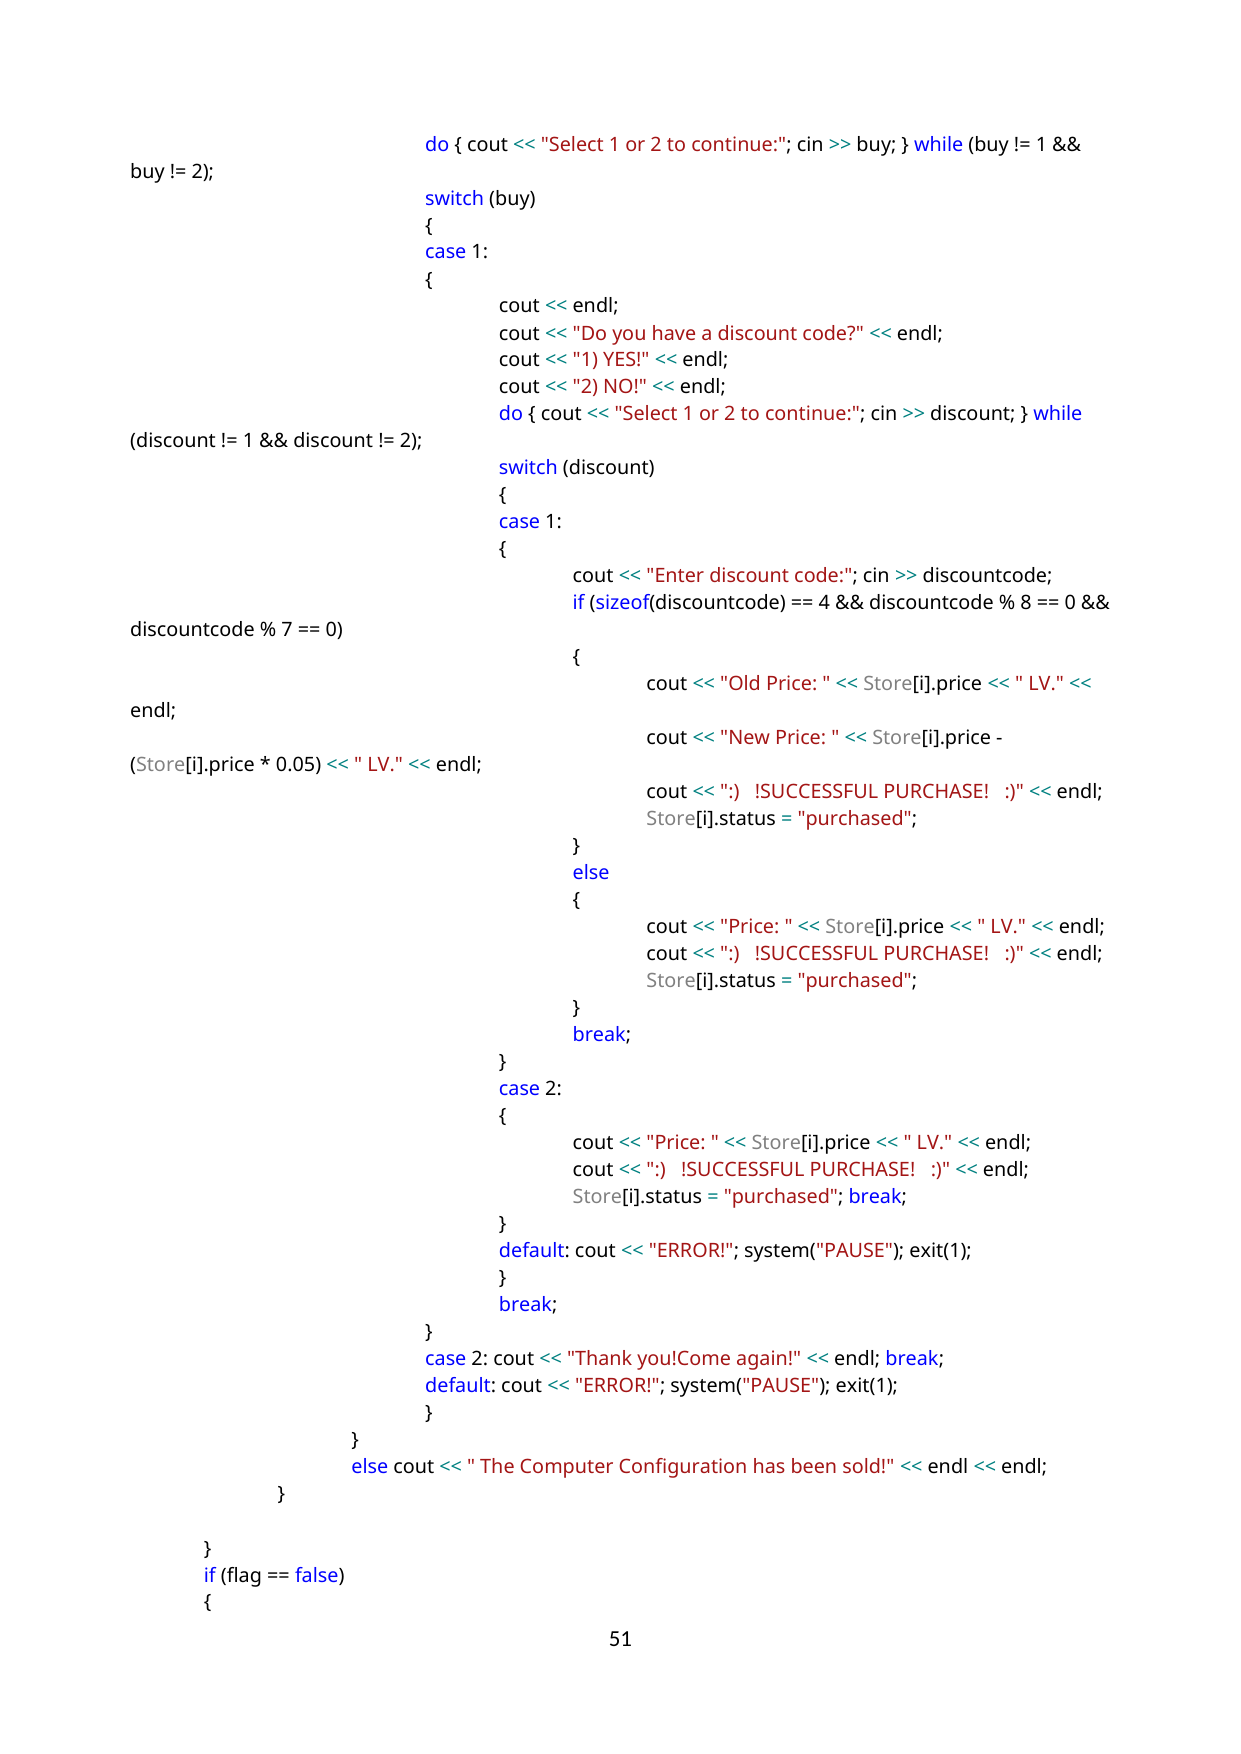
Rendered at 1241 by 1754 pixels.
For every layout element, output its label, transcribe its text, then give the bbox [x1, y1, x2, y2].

text } [130, 1047, 1110, 1074]
text cout << "Price: " << Store[i].price << " LV." << endl; [130, 1128, 1110, 1155]
text } [130, 1263, 1110, 1290]
text if (flag == false) [130, 1561, 1110, 1588]
text } [130, 1317, 1110, 1344]
text cout << "Old Price: " << Store[i].price << " LV." << endl; [130, 669, 1110, 723]
text { [130, 885, 1110, 912]
text cout << "New Price: " << Store[i].price - (Store[i].price * 0.05) << " LV." << endl; [130, 723, 1110, 777]
text cout << "2) NO!" << endl; [130, 373, 1110, 400]
text default: cout << "ERROR!"; system("PAUSE"); exit(1); [130, 1371, 1110, 1398]
text { [130, 534, 1110, 562]
text { [130, 642, 1110, 669]
text break; [130, 1020, 1110, 1047]
text else cout << " The Computer Configuration has been sold!" << endl << endl; [130, 1452, 1110, 1479]
text cout << "Enter discount code:"; cin >> discountcode; [130, 562, 1110, 588]
text case 1: [130, 508, 1110, 534]
text { [130, 211, 1110, 238]
text break; [130, 1290, 1110, 1317]
text cout << "Do you have a discount code?" << endl; [130, 319, 1110, 346]
text else [130, 858, 1110, 885]
text } [130, 1534, 1110, 1561]
text case 2: cout << "Thank you!Come again!" << endl; break; [130, 1344, 1110, 1371]
text cout << ":) !SUCCESSFUL PURCHASE! :)" << endl; [130, 939, 1110, 966]
text { [130, 1588, 1110, 1615]
text } [130, 1398, 1110, 1425]
text { [130, 265, 1110, 292]
text } [130, 1479, 1110, 1506]
text cout << endl; [130, 292, 1110, 319]
text cout << "1) YES!" << endl; [130, 346, 1110, 373]
text } [130, 1209, 1110, 1236]
text } [130, 1425, 1110, 1452]
text Store[i].status = "purchased"; [130, 966, 1110, 993]
text if (sizeof(discountcode) == 4 && discountcode % 8 == 0 && discountcode % 7 == 0) [130, 588, 1110, 642]
text cout << "Price: " << Store[i].price << " LV." << endl; [130, 912, 1110, 939]
text Store[i].status = "purchased"; [130, 804, 1110, 831]
text } [130, 993, 1110, 1020]
text Store[i].status = "purchased"; break; [130, 1182, 1110, 1209]
text do { cout << "Select 1 or 2 to continue:"; cin >> buy; } while (buy != 1 && buy != 2); [130, 130, 1110, 184]
text { [130, 481, 1110, 508]
text switch (discount) [130, 454, 1110, 481]
text case 1: [130, 238, 1110, 265]
text do { cout << "Select 1 or 2 to continue:"; cin >> discount; } while (discount != 1 && discount != 2); [130, 400, 1110, 454]
text { [130, 1101, 1110, 1128]
text cout << ":) !SUCCESSFUL PURCHASE! :)" << endl; [130, 1155, 1110, 1182]
text case 2: [130, 1074, 1110, 1101]
text cout << ":) !SUCCESSFUL PURCHASE! :)" << endl; [130, 777, 1110, 804]
text } [130, 831, 1110, 858]
text default: cout << "ERROR!"; system("PAUSE"); exit(1); [130, 1236, 1110, 1263]
text switch (buy) [130, 184, 1110, 211]
